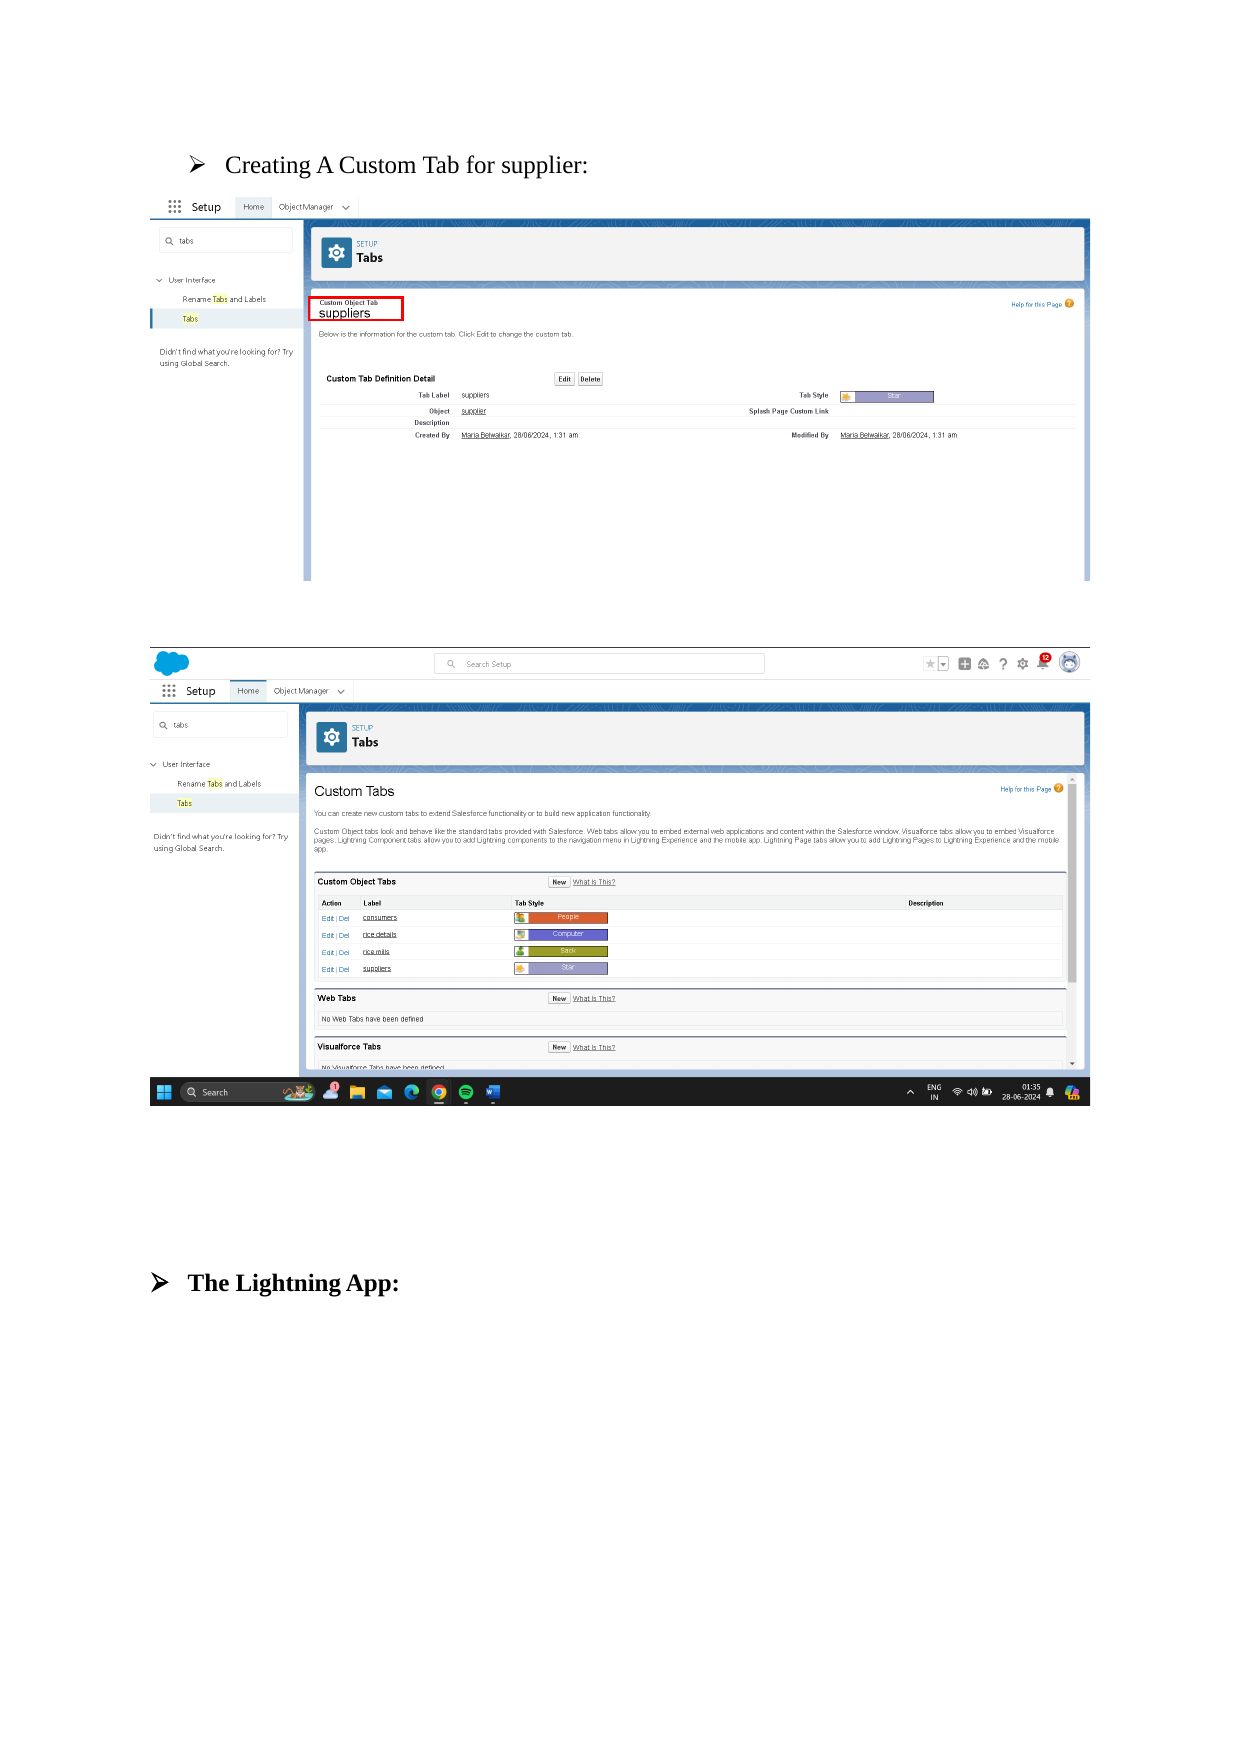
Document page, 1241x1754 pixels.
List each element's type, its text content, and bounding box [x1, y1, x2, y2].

picture [150, 197, 1091, 581]
picture [150, 647, 1091, 1106]
list Creating A Custom Tab for supplier: [187, 150, 1090, 179]
list The Lightning App: [150, 1268, 1090, 1297]
